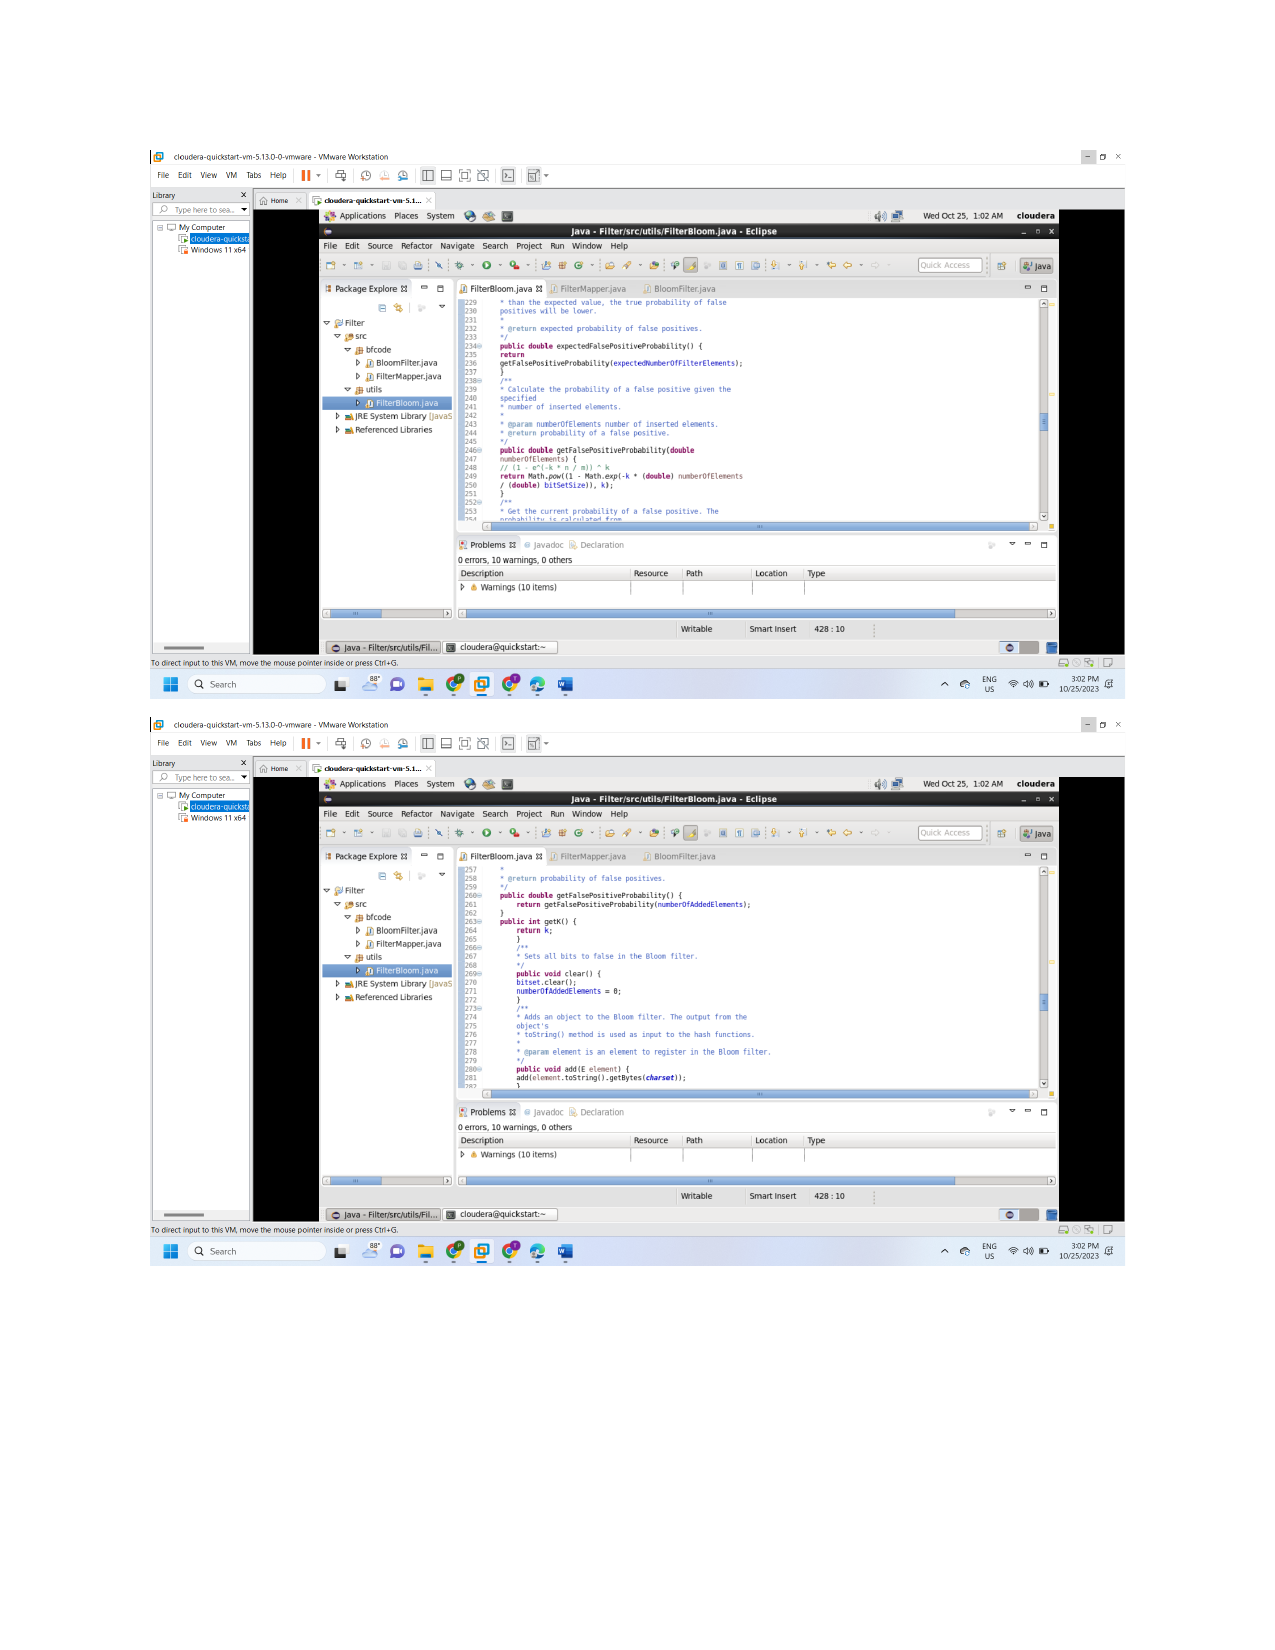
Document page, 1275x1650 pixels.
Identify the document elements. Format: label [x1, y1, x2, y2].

picture [150, 717, 1125, 1266]
picture [150, 150, 1125, 699]
